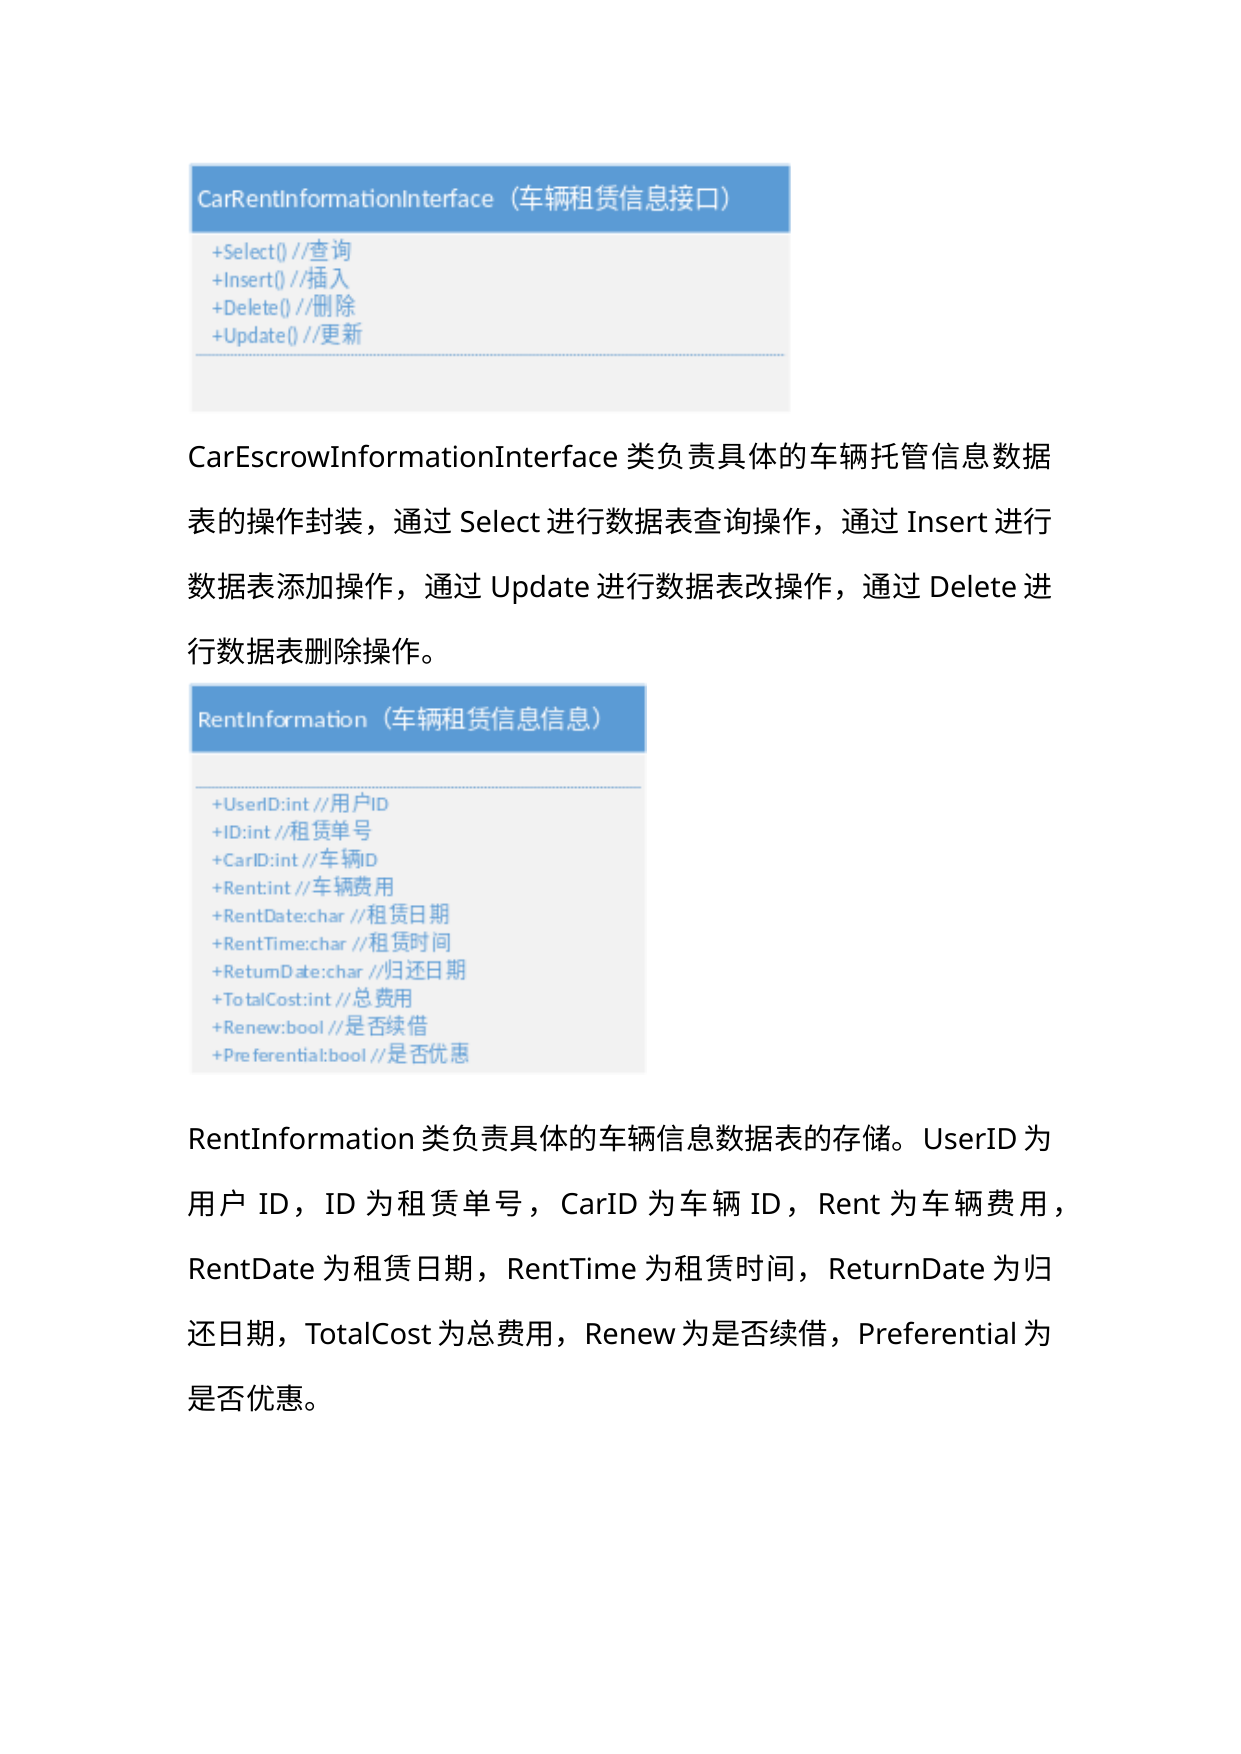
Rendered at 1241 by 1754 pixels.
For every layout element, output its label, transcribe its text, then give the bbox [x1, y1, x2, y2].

text RentInformation类负责具体的车辆信息数据表的存储。UserID为用户ID，ID为租赁单号，CarID为车辆ID，Rent为车辆费用，RentDate为租赁日期，RentTime为租赁时间，ReturnDate为归还日期，TotalCost为总费用，Renew为是否续借，Preferential为是否优惠。 [187, 1104, 1053, 1429]
text CarEscrowInformationInterface类负责具体的车辆托管信息数据表的操作封装，通过Select进行数据表查询操作，通过Insert进行数据表添加操作，通过Update进行数据表改操作，通过Delete进行数据表删除操作。 [187, 422, 1053, 682]
